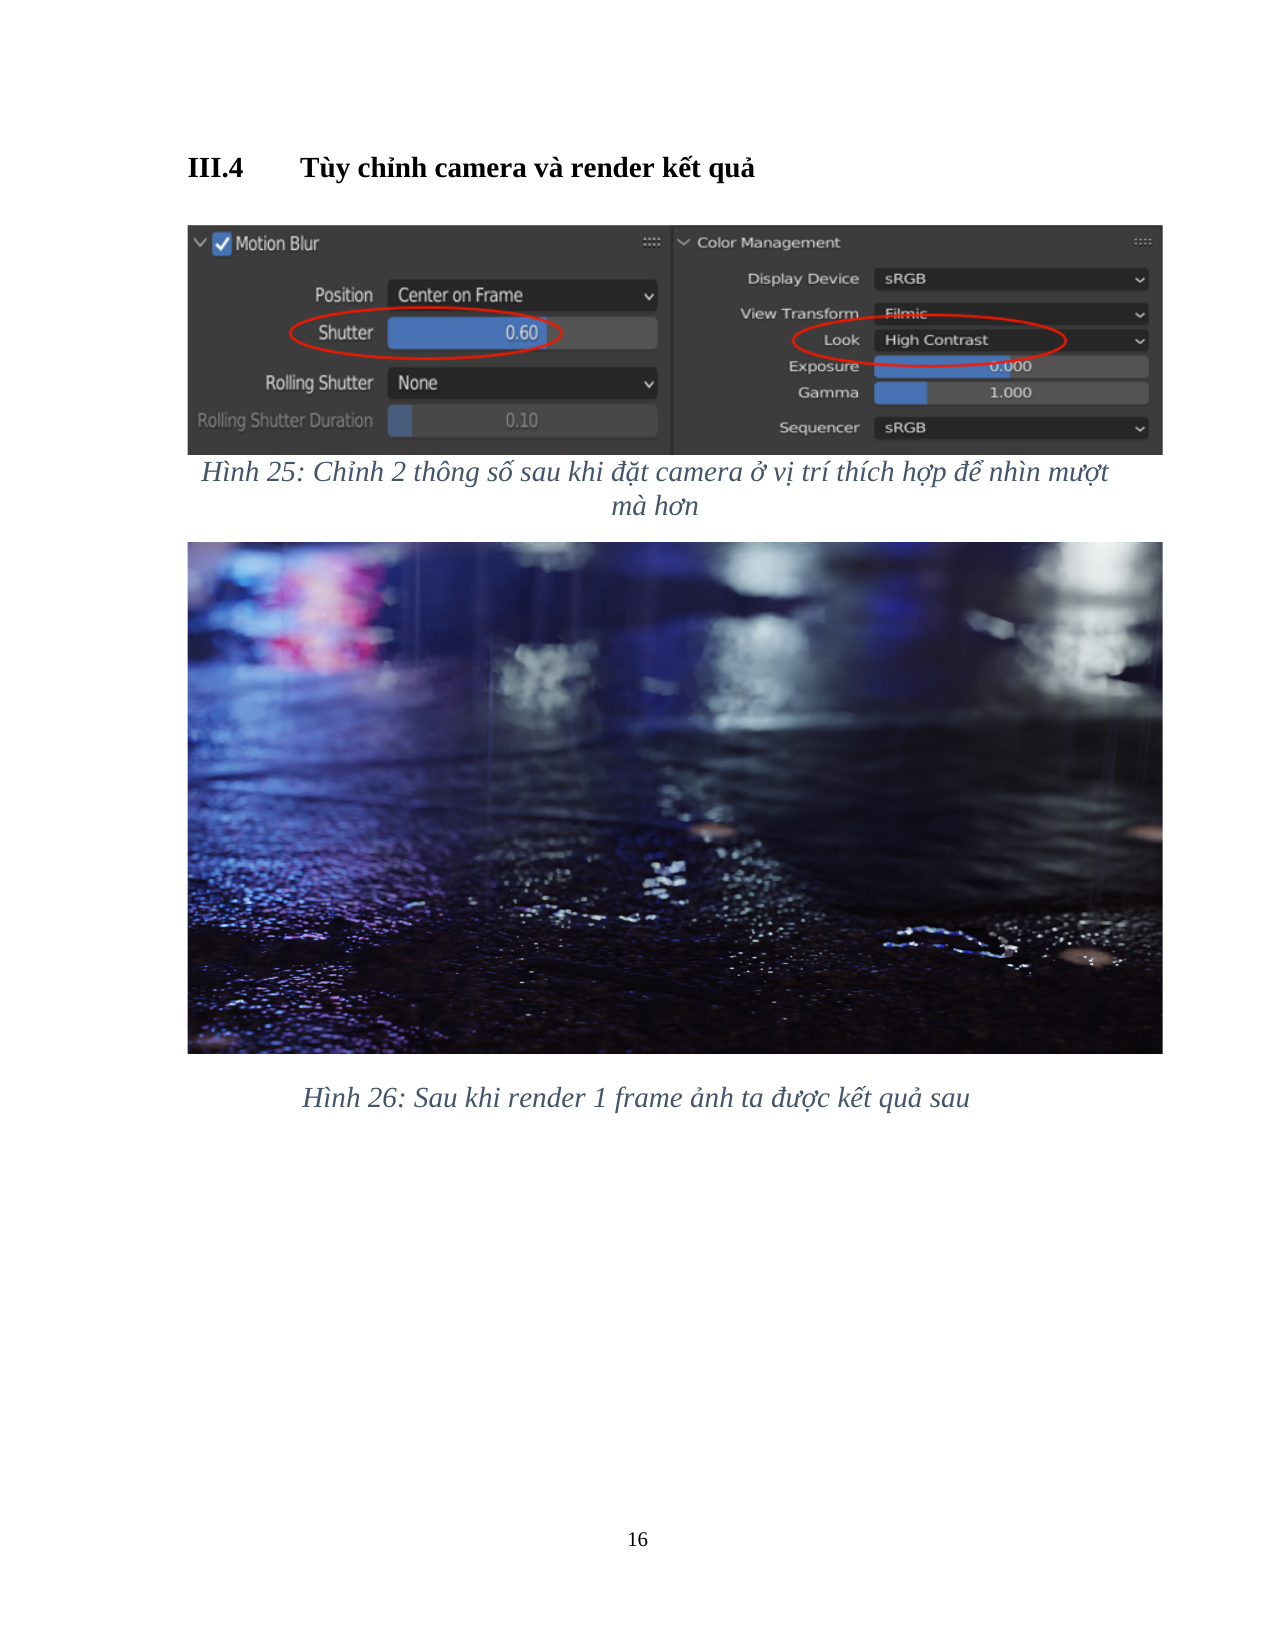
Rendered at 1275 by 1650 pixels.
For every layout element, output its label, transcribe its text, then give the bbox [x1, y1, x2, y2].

picture [187, 224, 1163, 455]
subtitle Tùy chỉnh camera và render kết quả [187, 150, 1125, 183]
picture [187, 542, 1163, 1054]
text Hình 26: Sau khi render 1 frame ảnh ta được kết quả sau [150, 1081, 1125, 1114]
text Hình 25: Chỉnh 2 thông số sau khi đặt camera ở vị trí thích hợp để nhìn mượt mà hơn [187, 455, 1125, 522]
